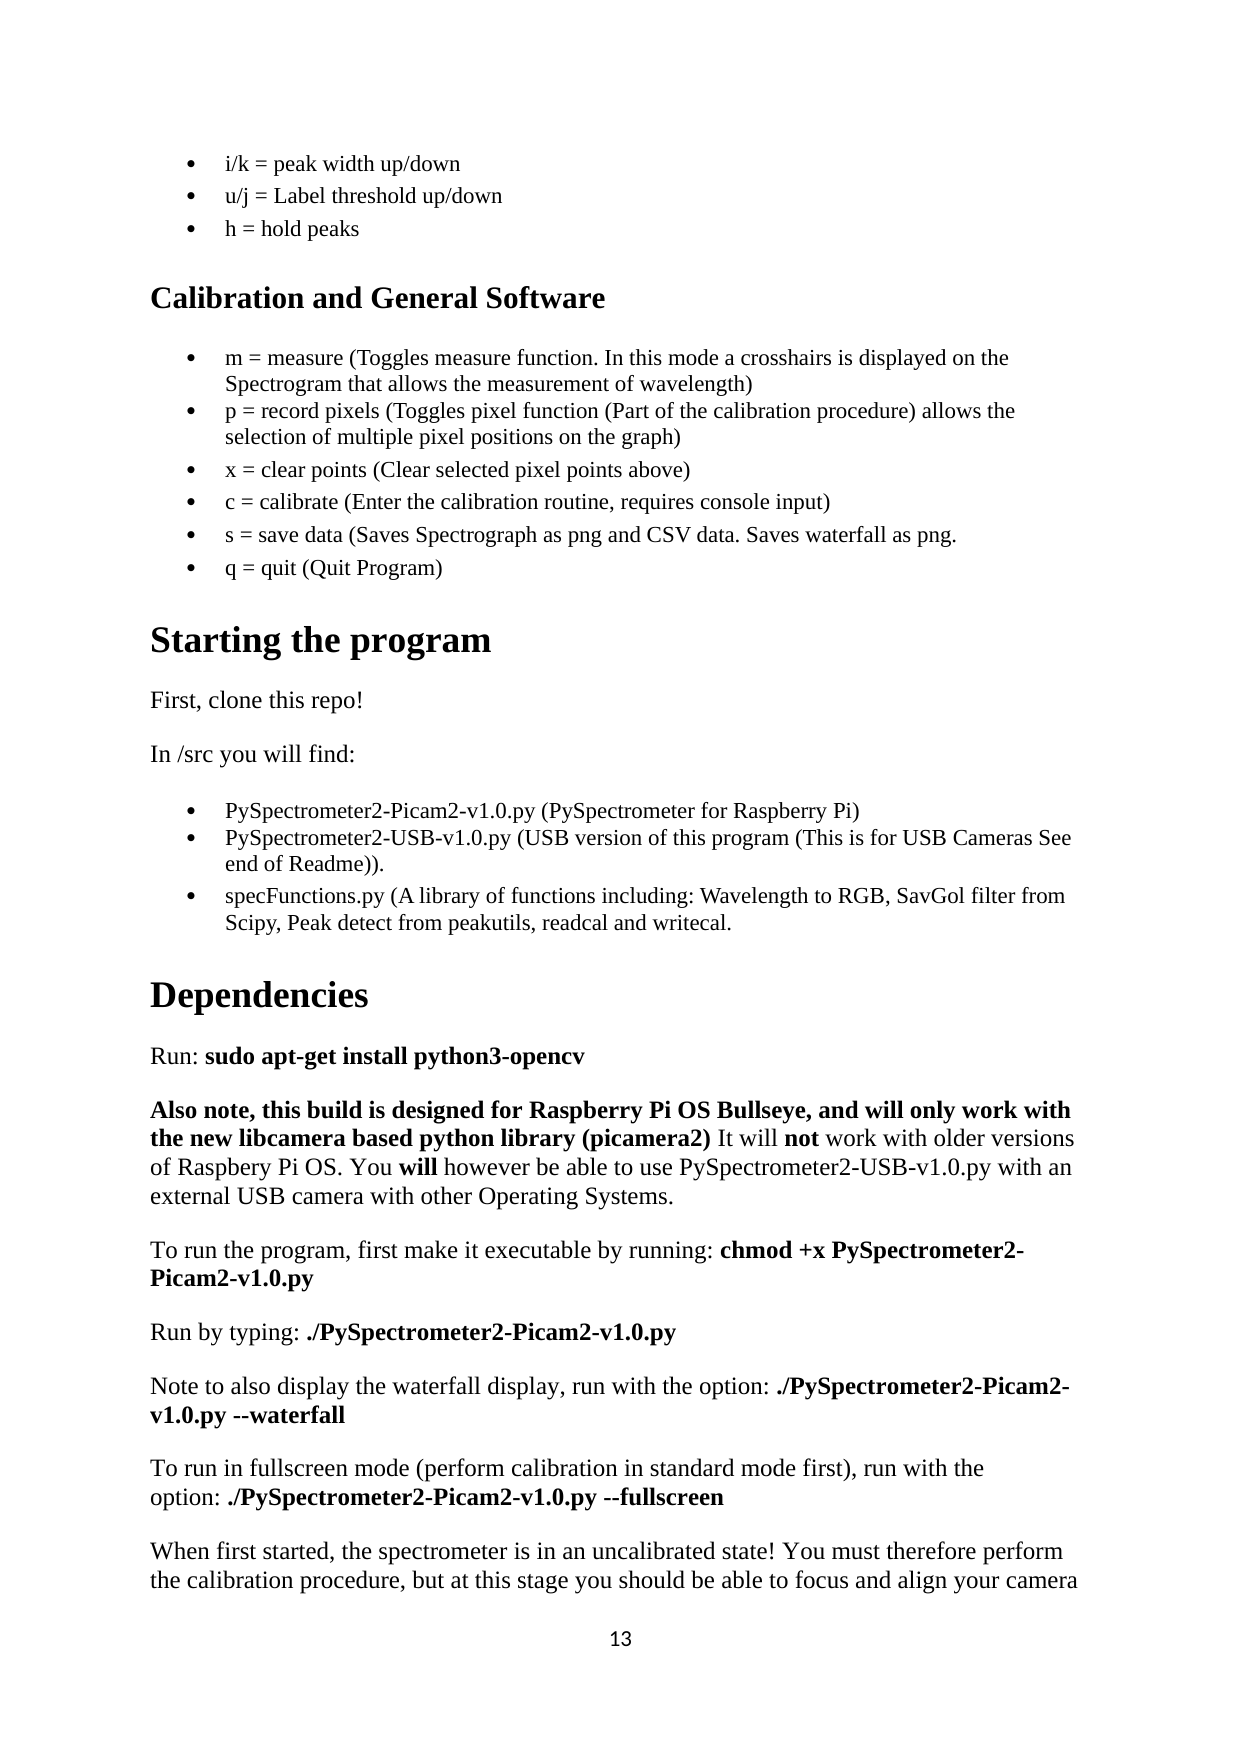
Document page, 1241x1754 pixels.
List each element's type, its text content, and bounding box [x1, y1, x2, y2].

list c = calibrate (Enter the calibration routine, requires console input) [187, 488, 1090, 515]
subtitle Dependencies [150, 973, 1090, 1016]
list specFunctions.py (A library of functions including: Wavelength to RGB, SavGol filter from Scipy, Peak detect from peakutils, readcal and writecal. [187, 883, 1090, 935]
list i/k = peak width up/down [187, 150, 1090, 176]
text Run: sudo apt-get install python3-opencv [150, 1041, 1090, 1070]
list PySpectrometer2-USB-v1.0.py (USB version of this program (This is for USB Cameras See end of Readme)). [187, 824, 1090, 876]
text Run by typing: ./PySpectrometer2-Picam2-v1.0.py [150, 1317, 1090, 1346]
list m = measure (Toggles measure function. In this mode a crosshairs is displayed on the Spectrogram that allows the measurement of wavelength) [187, 344, 1090, 397]
list q = quit (Quit Program) [187, 554, 1090, 580]
list u/j = Label threshold up/down [187, 183, 1090, 209]
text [150, 1536, 1090, 1593]
text Also note, this build is designed for Raspberry Pi OS Bullseye, and will only work with the new libcamera based python library (picamera2) It will not work with older versions of Raspbery Pi OS. You will however be able to use PySpectrometer2-USB-v1.0.py with an external USB camera with other Operating Systems. [150, 1095, 1090, 1210]
list h = hold peaks [187, 215, 1090, 242]
list x = clear points (Clear selected pixel points above) [187, 456, 1090, 482]
text In /src you will find: [150, 739, 1090, 768]
text Note to also display the waterfall display, run with the option: ./PySpectrometer2-Picam2-v1.0.py --waterfall [150, 1371, 1090, 1428]
text To run in fullscreen mode (perform calibration in standard mode first), run with the option: ./PySpectrometer2-Picam2-v1.0.py --fullscreen [150, 1453, 1090, 1511]
subtitle Calibration and General Software [150, 279, 1090, 315]
list s = save data (Saves Spectrograph as png and CSV data. Saves waterfall as png. [187, 521, 1090, 547]
subtitle Starting the program [150, 617, 1090, 661]
list PySpectrometer2-Picam2-v1.0.py (PySpectrometer for Raspberry Pi) [187, 797, 1090, 824]
text First, clone this repo! [150, 686, 1090, 714]
list p = record pixels (Toggles pixel function (Part of the calibration procedure) allows the selection of multiple pixel positions on the graph) [187, 397, 1090, 449]
text To run the program, first make it executable by running: chmod +x PySpectrometer2-Picam2-v1.0.py [150, 1235, 1090, 1292]
